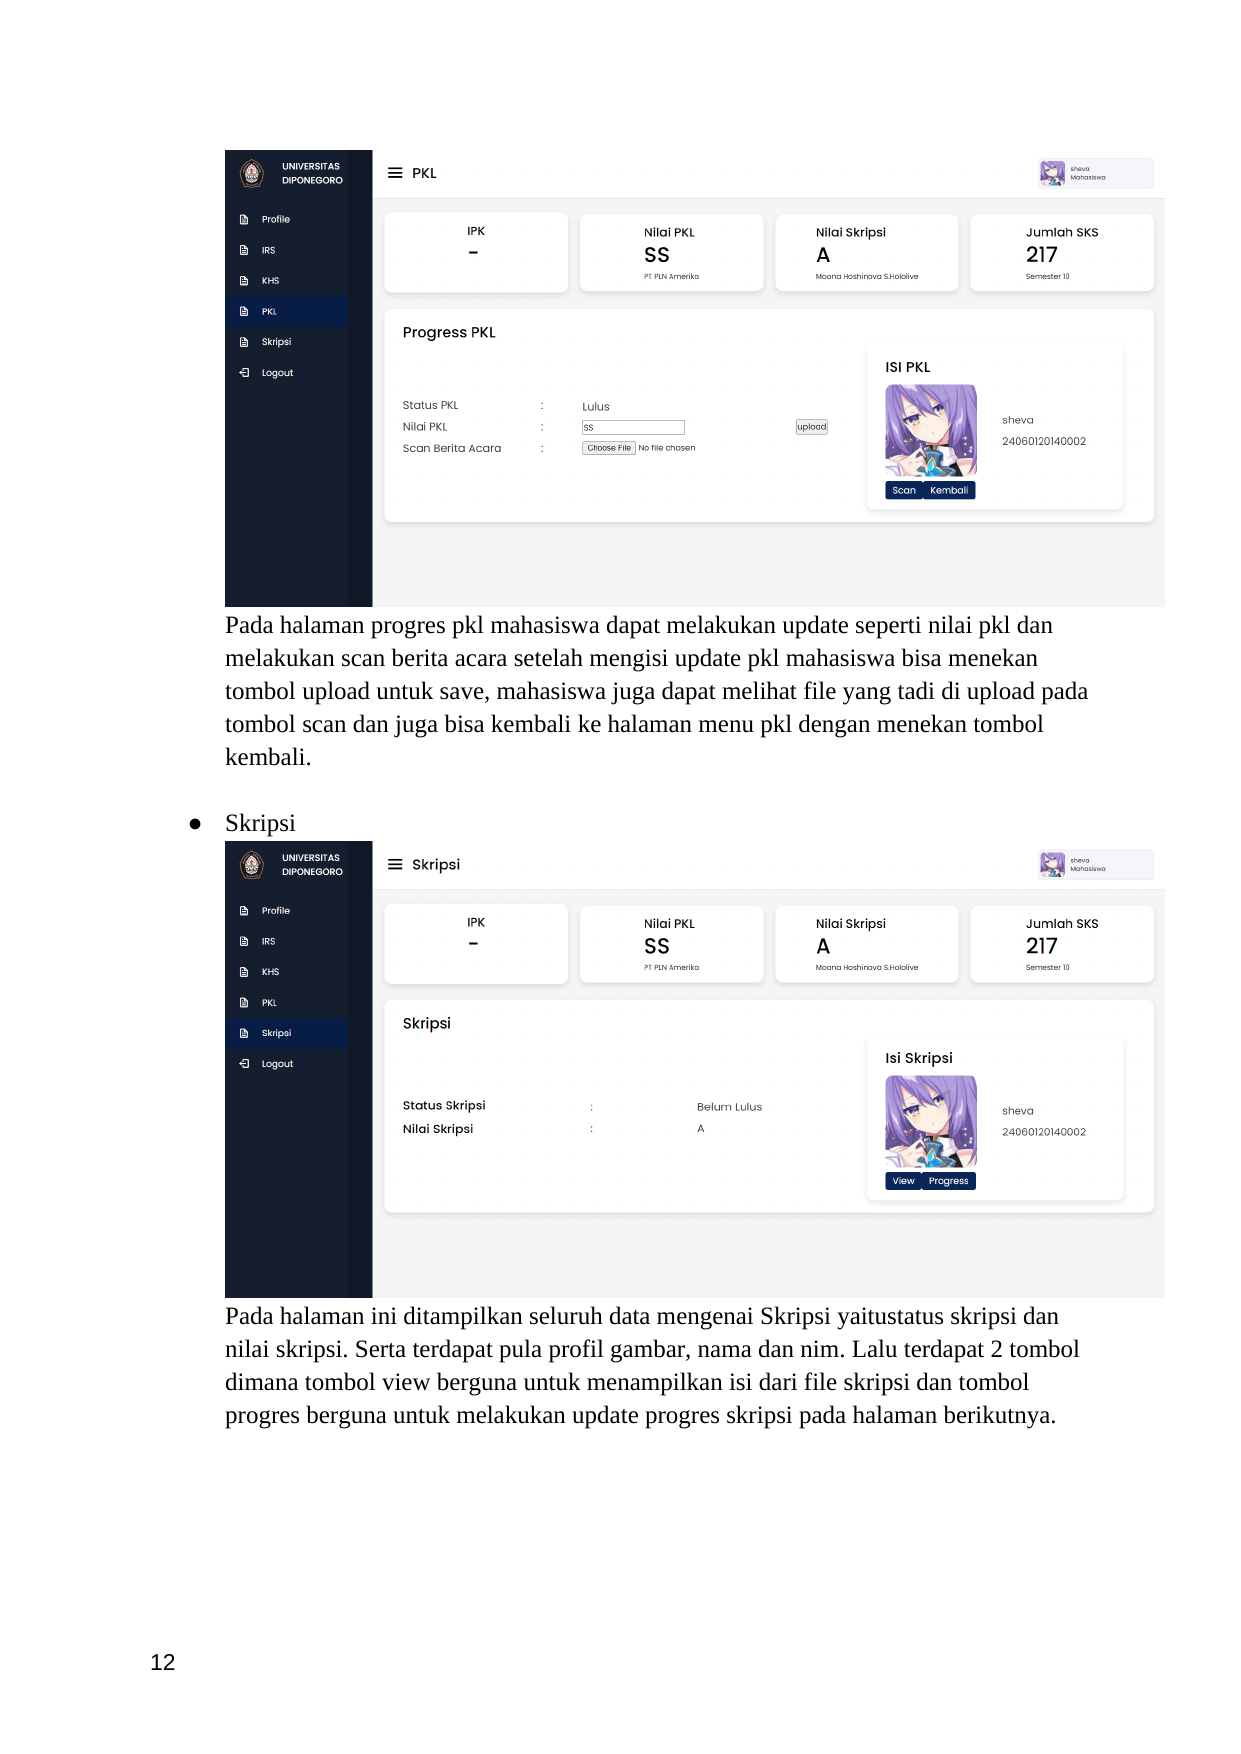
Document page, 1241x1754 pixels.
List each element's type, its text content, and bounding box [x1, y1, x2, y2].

list Skripsi [187, 808, 1090, 837]
picture [225, 841, 1166, 1298]
picture [225, 150, 1166, 607]
text Pada halaman progres pkl mahasiswa dapat melakukan update seperti nilai pkl dan melakukan scan berita acara setelah mengisi update pkl mahasiswa bisa menekan tombol upload untuk save, mahasiswa juga dapat melihat file yang tadi di upload pada tombol scan dan juga bisa kembali ke halaman menu pkl dengan menekan tombol kembali. [225, 610, 1090, 771]
text Pada halaman ini ditampilkan seluruh data mengenai Skripsi yaitustatus skripsi dan nilai skripsi. Serta terdapat pula profil gambar, nama dan nim. Lalu terdapat 2 tombol dimana tombol view berguna untuk menampilkan isi dari file skripsi dan tombol progres berguna untuk melakukan update progres skripsi pada halaman berikutnya. [225, 1301, 1090, 1429]
